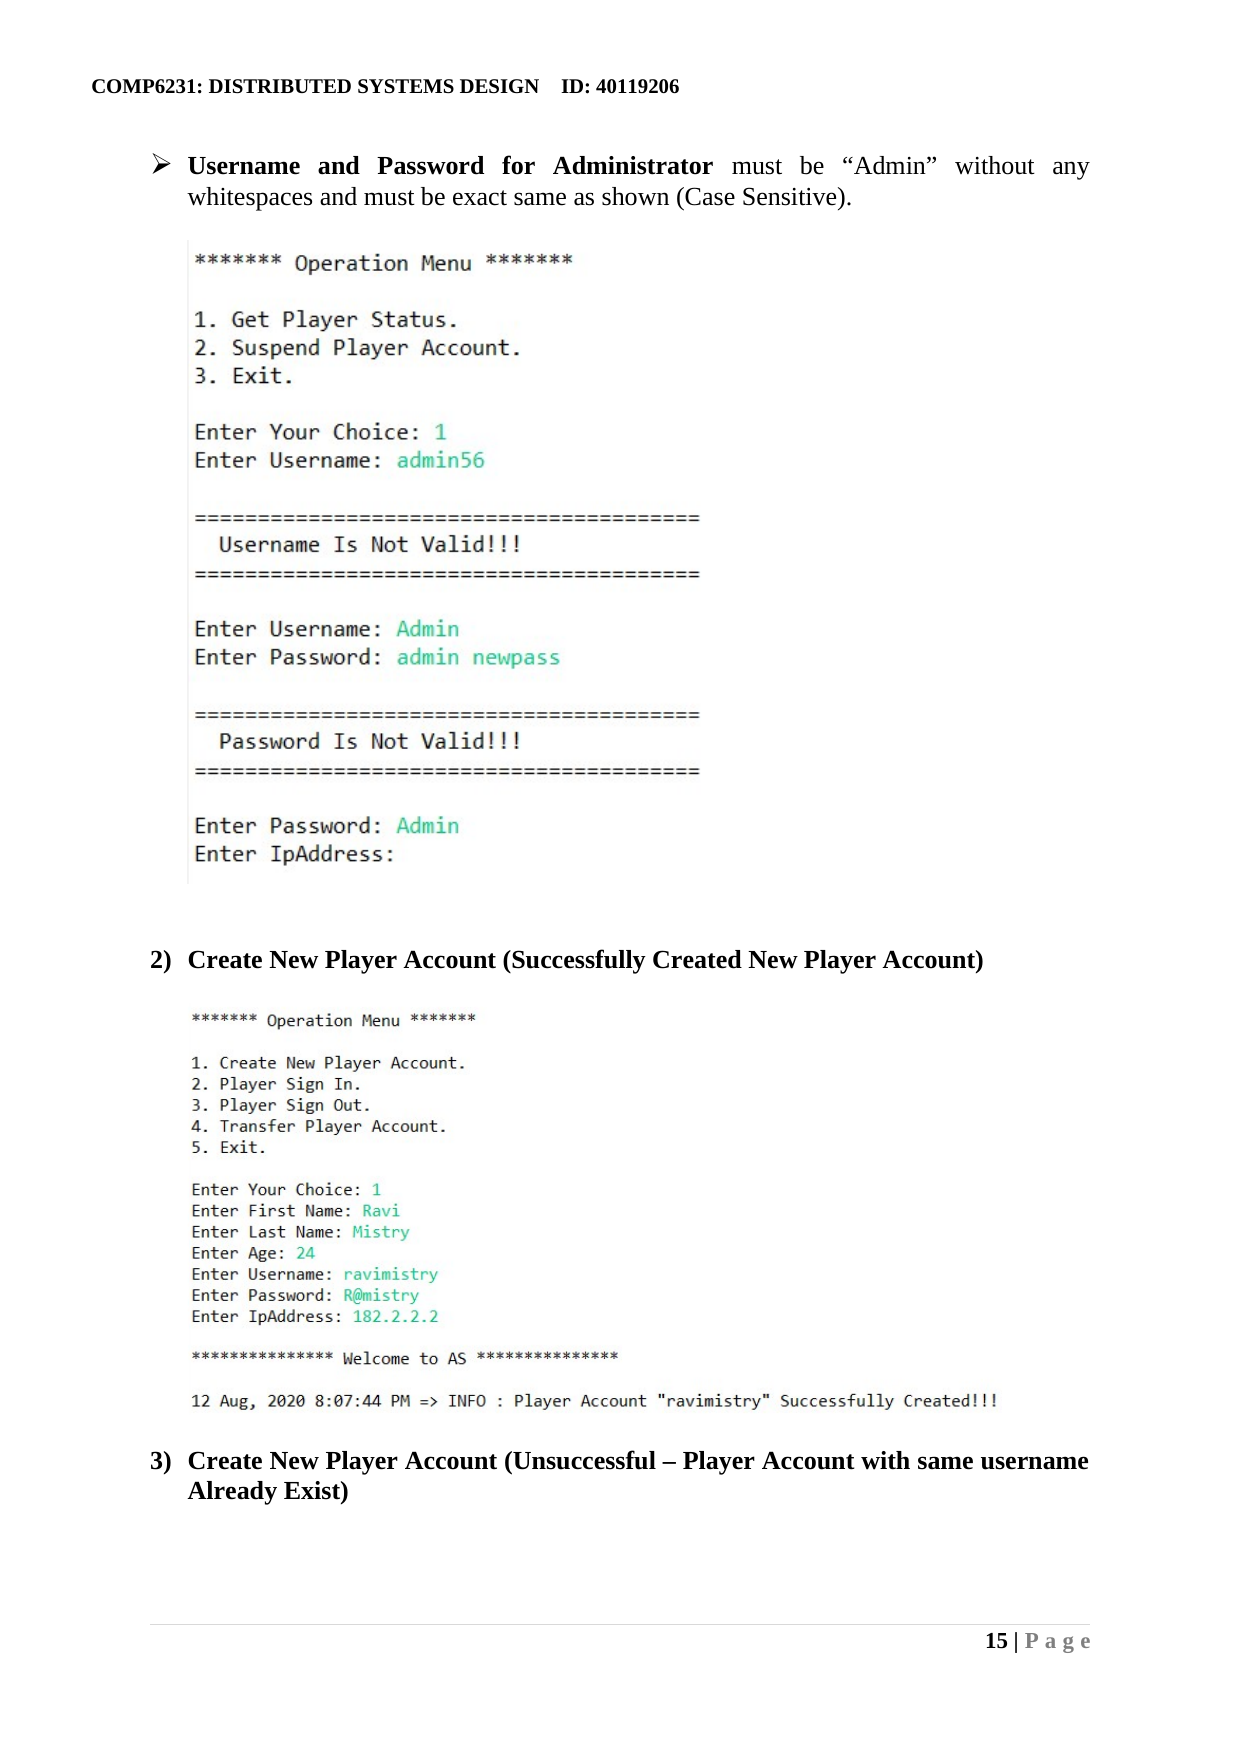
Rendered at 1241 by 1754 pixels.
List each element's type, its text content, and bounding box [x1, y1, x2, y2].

list Username and Password for Administrator must be “Admin” without any whitespaces and must be exact same as shown (Case Sensitive). [150, 150, 1090, 211]
picture [187, 1003, 1003, 1415]
list Create New Player Account (Successfully Created New Player Account) [150, 944, 1090, 974]
picture [187, 240, 724, 884]
list Create New Player Account (Unsuccessful – Player Account with same username Already Exist) [150, 1445, 1090, 1505]
